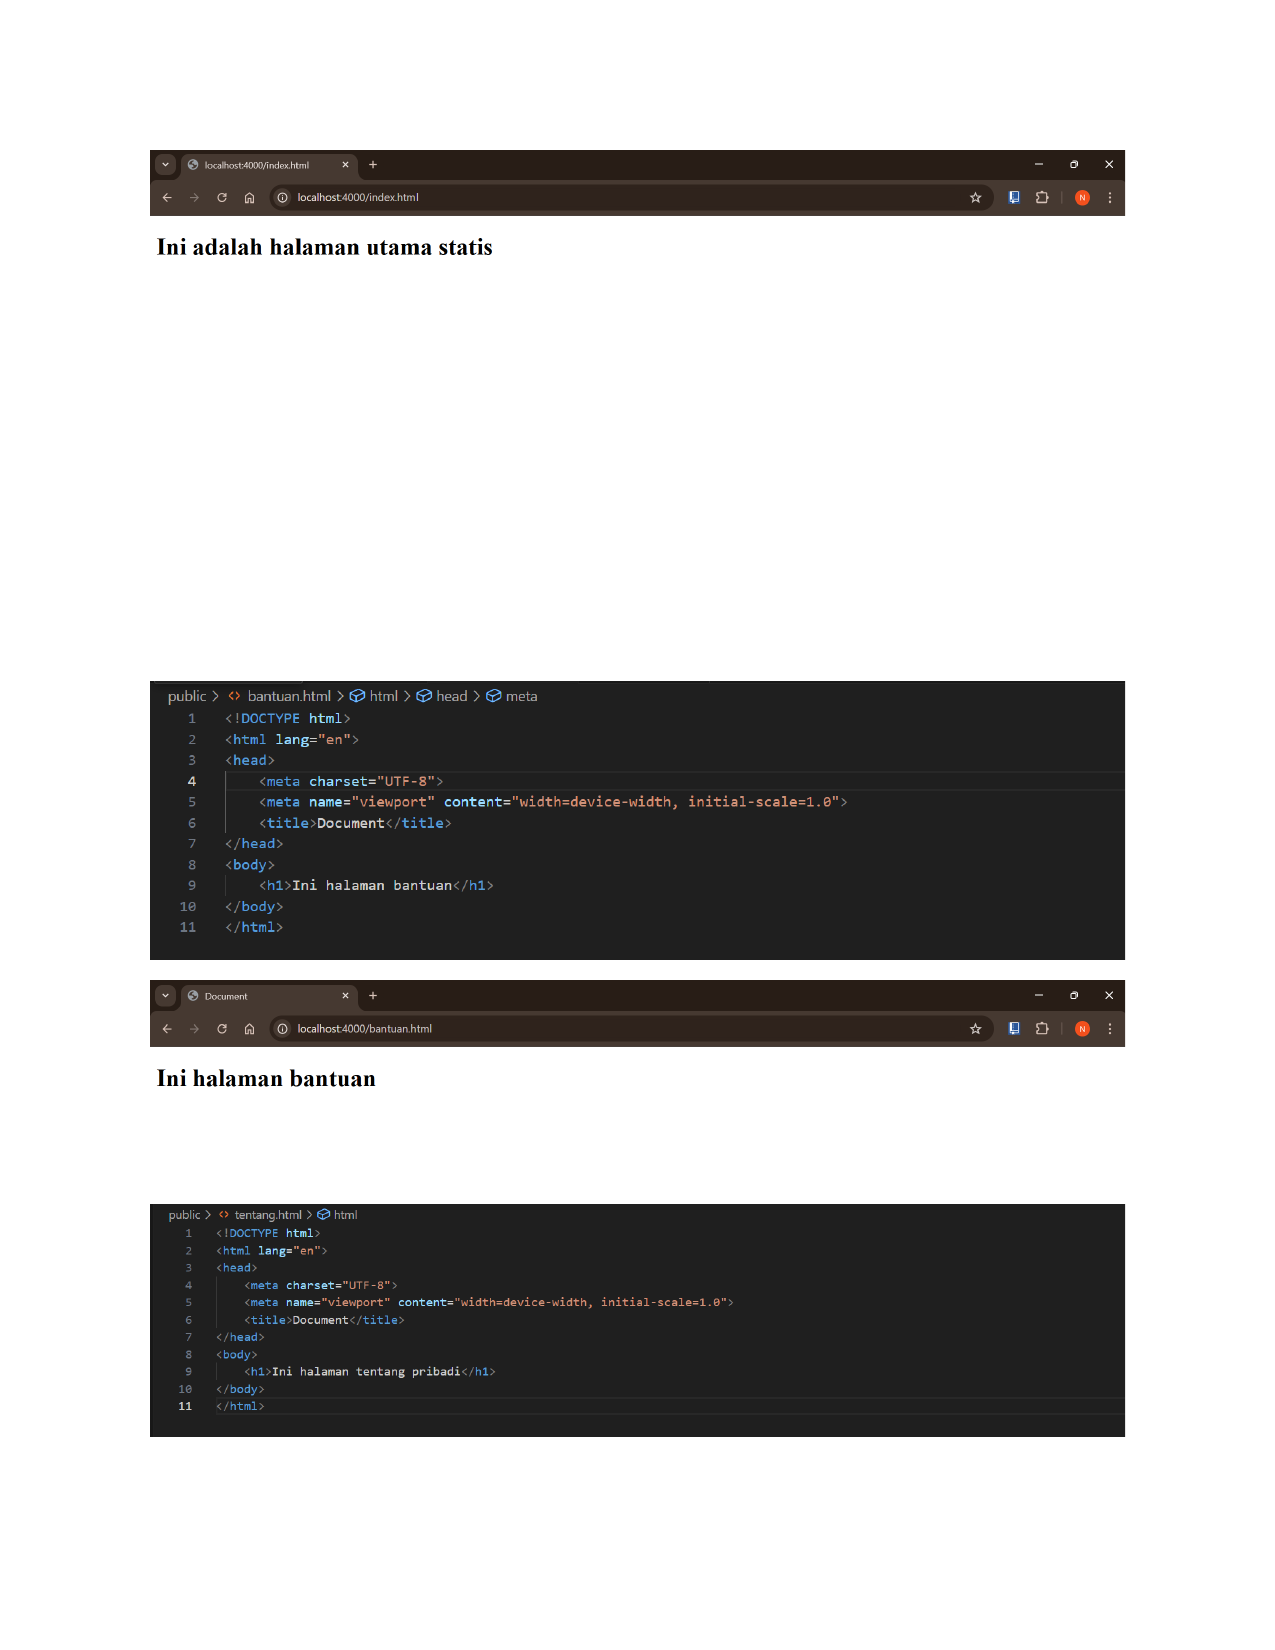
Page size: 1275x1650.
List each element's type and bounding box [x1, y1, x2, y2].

picture [150, 980, 1125, 1184]
picture [150, 1204, 1125, 1437]
picture [150, 150, 1125, 661]
picture [150, 681, 1125, 960]
